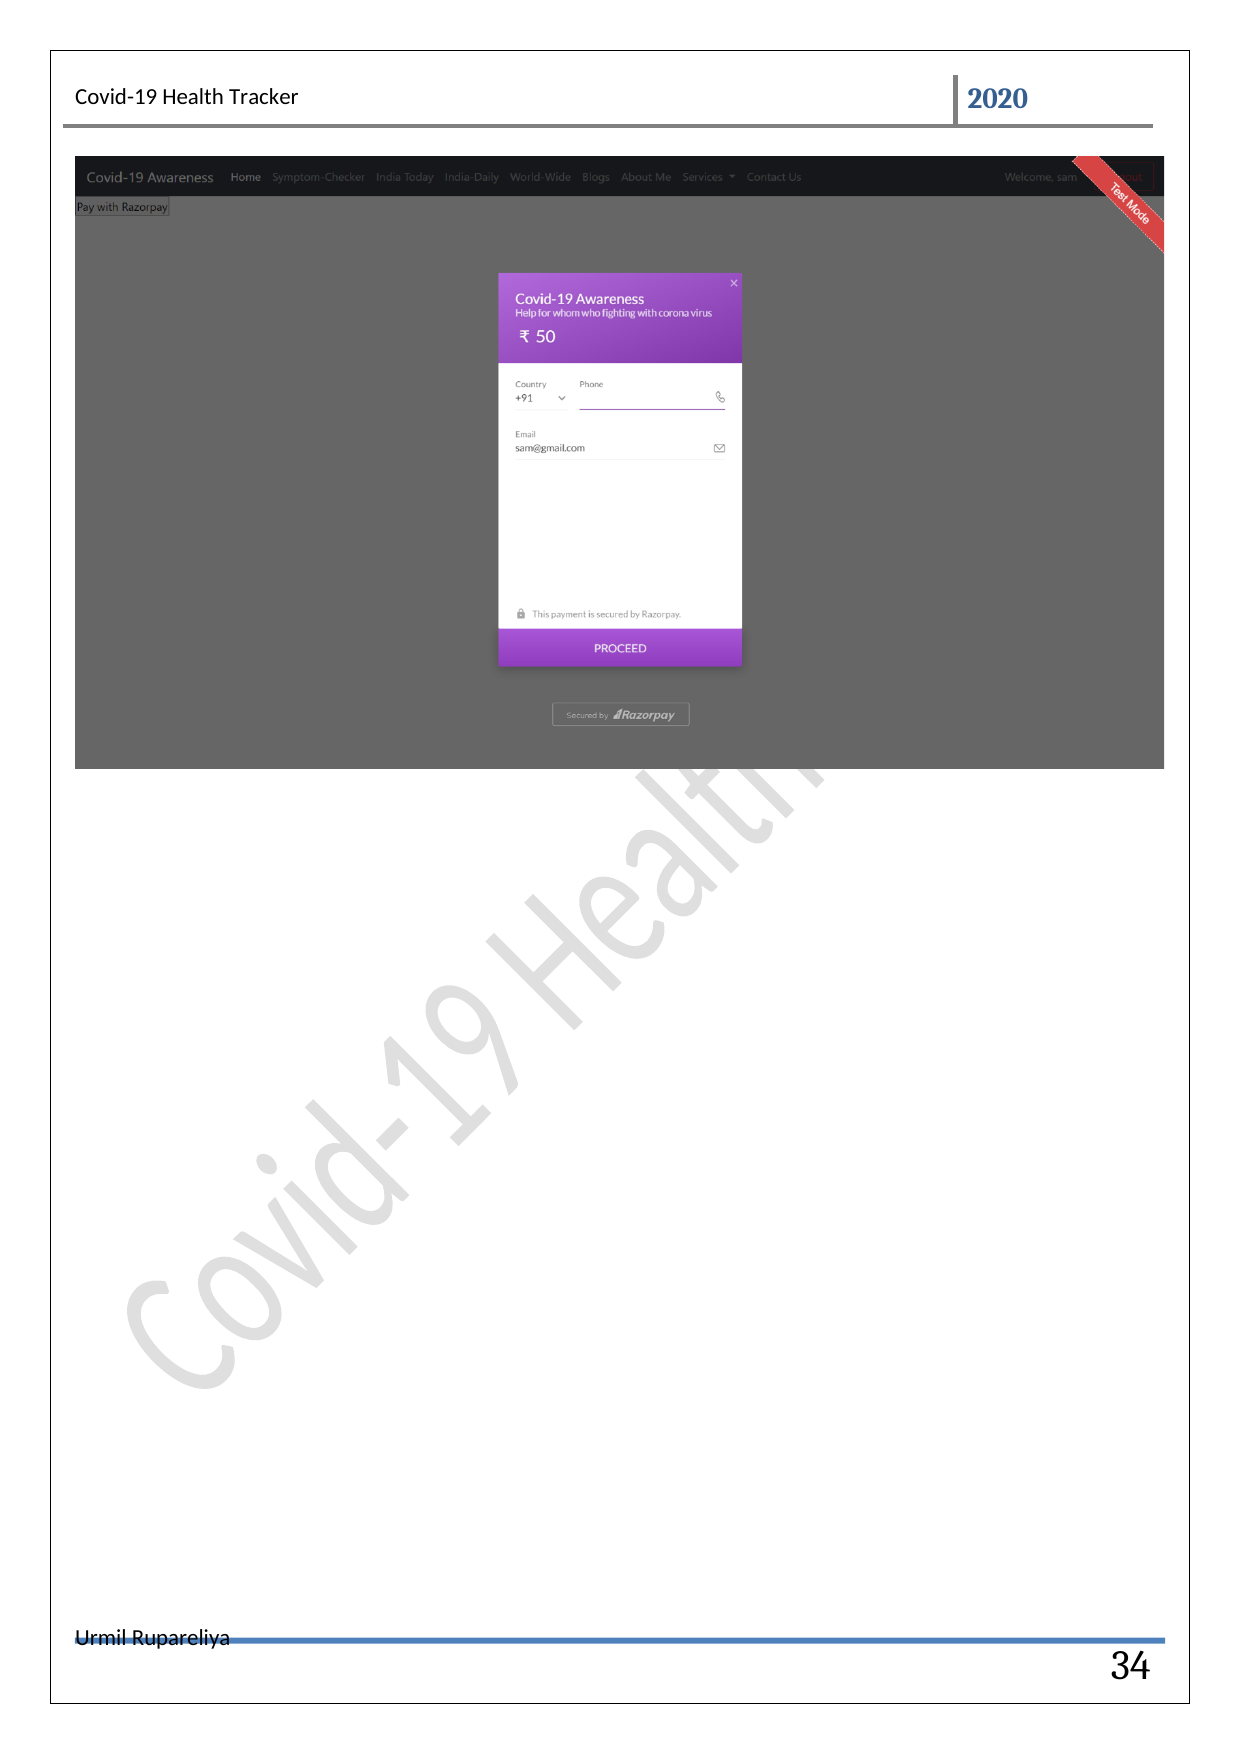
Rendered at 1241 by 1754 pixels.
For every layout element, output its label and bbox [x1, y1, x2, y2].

picture [75, 156, 1165, 769]
